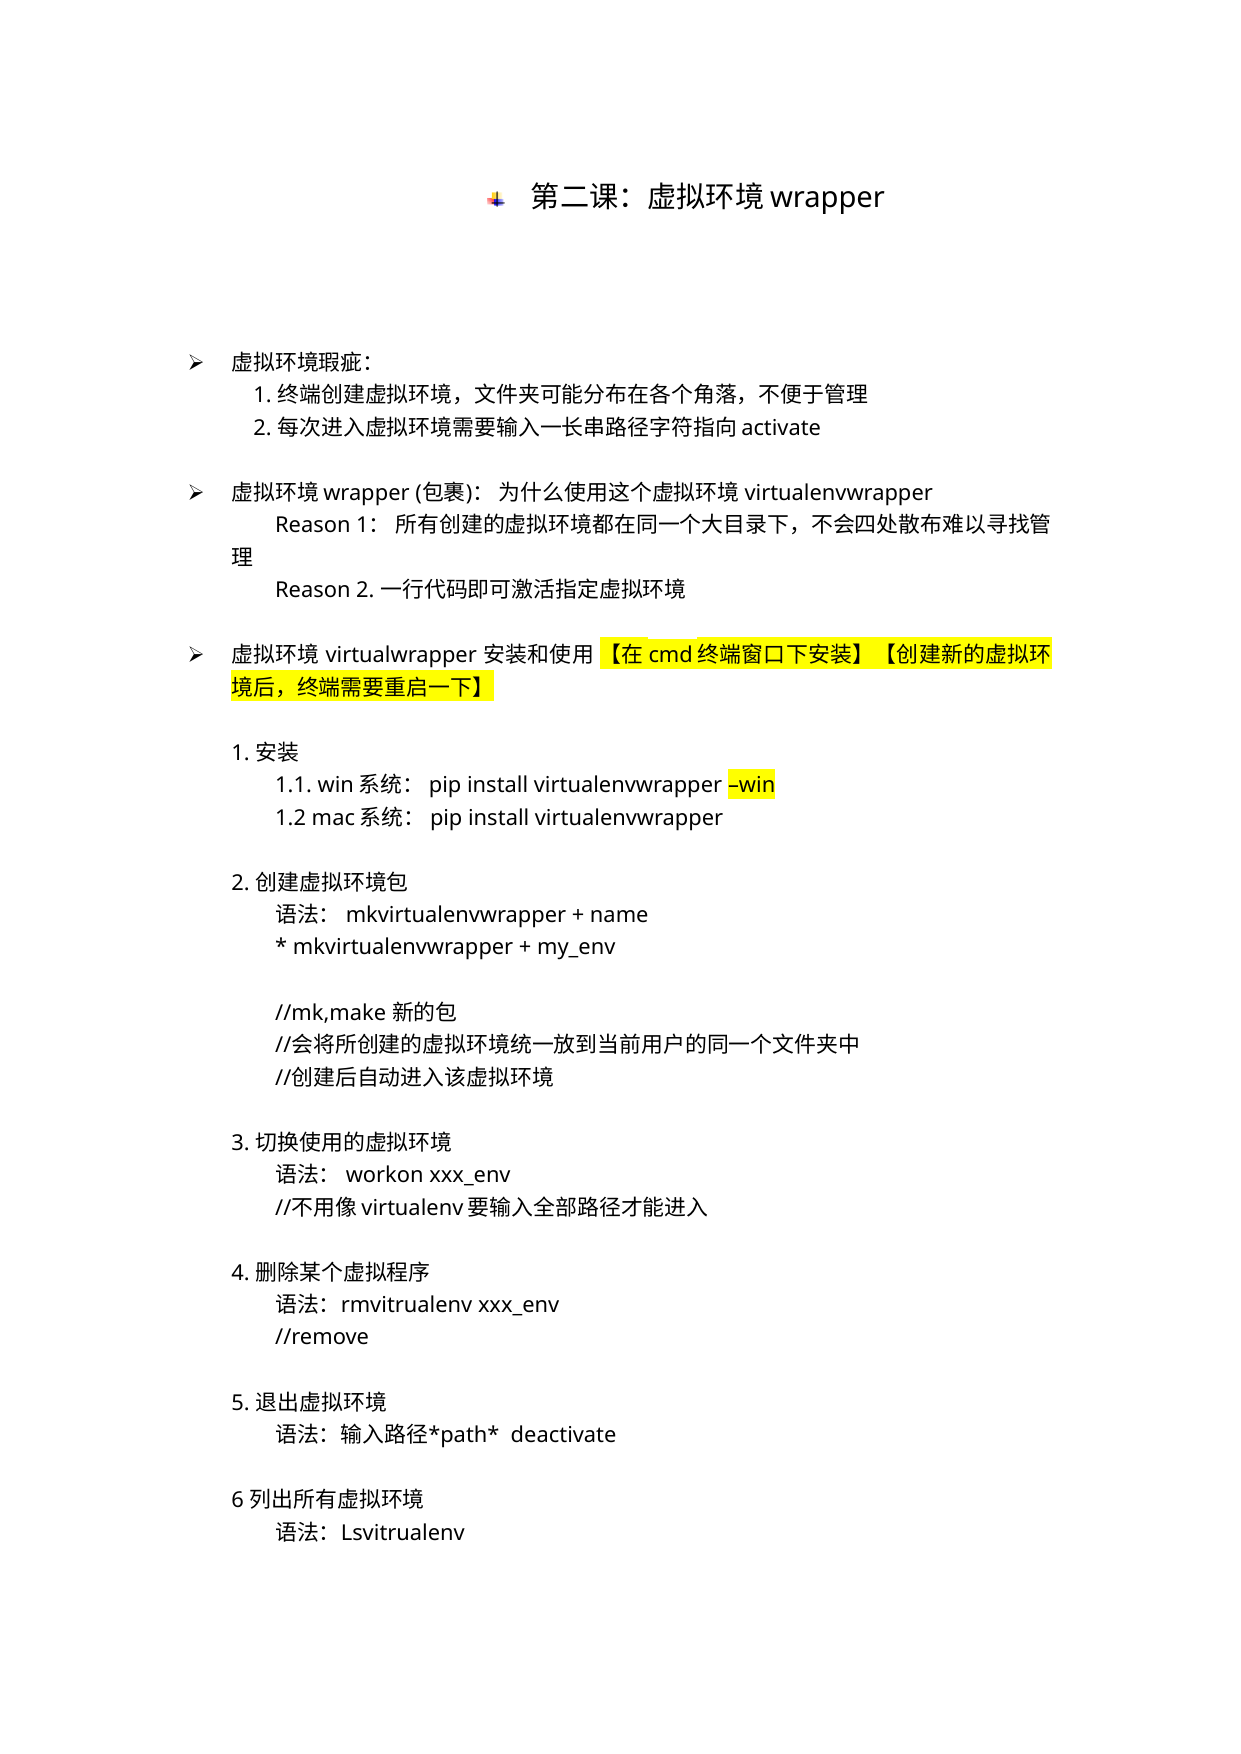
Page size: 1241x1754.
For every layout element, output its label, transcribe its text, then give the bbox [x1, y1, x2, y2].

subtitle 第二课：虚拟环境wrapper [319, 162, 1053, 227]
list Reason 2. 一行代码即可激活指定虚拟环境 [231, 572, 1053, 604]
text * mkvirtualenvwrapper + my_env [275, 929, 1053, 962]
list 1. 终端创建虚拟环境，文件夹可能分布在各个角落，不便于管理 [253, 377, 1053, 409]
text 语法：rmvitrualenv xxx_env [187, 1287, 1053, 1319]
text 5. 退出虚拟环境 [187, 1384, 1053, 1417]
picture [487, 190, 505, 207]
text 1.1. win系统： pip install virtualenvwrapper –win [275, 767, 1053, 799]
text //创建后自动进入该虚拟环境 [275, 1059, 1053, 1092]
text //不用像virtualenv要输入全部路径才能进入 [231, 1189, 1053, 1222]
text 3. 切换使用的虚拟环境 [187, 1124, 1053, 1157]
text 4. 删除某个虚拟程序 [187, 1254, 1053, 1287]
list Reason 1： 所有创建的虚拟环境都在同一个大目录下，不会四处散布难以寻找管理 [231, 507, 1053, 572]
text 6 列出所有虚拟环境 [187, 1482, 1053, 1514]
text 语法： workon xxx_env [231, 1157, 1053, 1189]
text //mk,make 新的包 [275, 994, 1053, 1027]
text 1. 安装 [231, 734, 1053, 767]
text 1.2 mac系统： pip install virtualenvwrapper [275, 799, 1053, 832]
text 语法：输入路径*path* deactivate [187, 1417, 1053, 1449]
text //remove [187, 1319, 1053, 1352]
text 2. 创建虚拟环境包 [187, 864, 1053, 897]
list 虚拟环境 virtualwrapper 安装和使用 【在cmd终端窗口下安装】【创建新的虚拟环境后，终端需要重启一下】 [187, 637, 1053, 702]
list 虚拟环境wrapper (包裹)： 为什么使用这个虚拟环境 virtualenvwrapper [187, 474, 1053, 507]
text 语法： mkvirtualenvwrapper + name [275, 897, 1053, 929]
list 虚拟环境瑕疵： [187, 344, 1053, 377]
text 语法：Lsvitrualenv [187, 1514, 1053, 1547]
text //会将所创建的虚拟环境统一放到当前用户的同一个文件夹中 [275, 1027, 1053, 1059]
list 2. 每次进入虚拟环境需要输入一长串路径字符指向activate [253, 409, 1053, 442]
